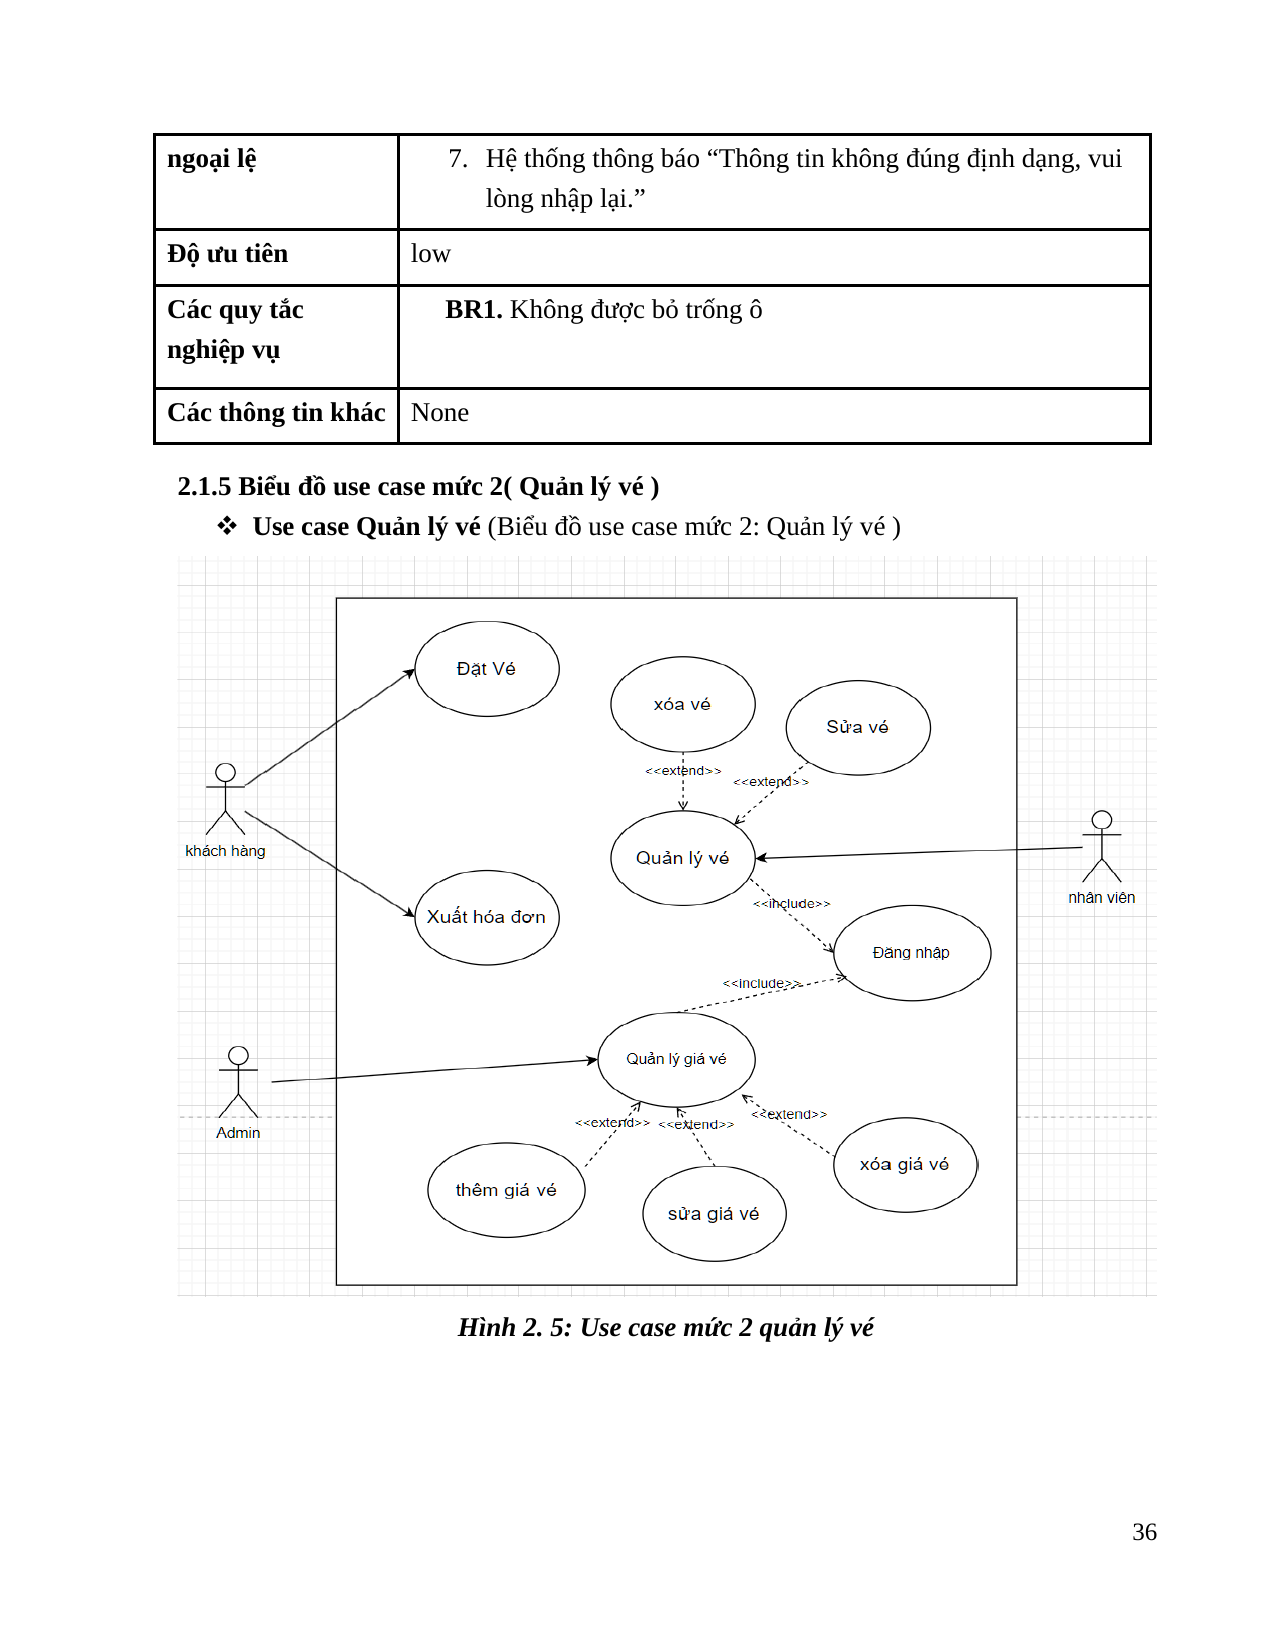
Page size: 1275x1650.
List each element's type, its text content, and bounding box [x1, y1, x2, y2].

table_cell Độ ưu tiên [156, 231, 397, 283]
picture [177, 556, 1157, 1297]
table_cell low [400, 231, 1149, 283]
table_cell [156, 136, 397, 228]
table_cell  BR1. Không được bỏ trống ô [400, 287, 1149, 387]
list Use case Quản lý vé (Biểu đồ use case mức 2: Quản lý vé ) [215, 509, 1157, 541]
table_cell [400, 136, 1149, 228]
table_cell None [400, 390, 1149, 442]
table_cell Các quy tắc nghiệp vụ [156, 287, 397, 387]
table_cell Các thông tin khác [156, 390, 397, 442]
subtitle 2.1.5 Biểu đồ use case mức 2( Quản lý vé ) [177, 470, 1157, 501]
text Hình 2. 5: Use case mức 2 quản lý vé [177, 1311, 1157, 1342]
